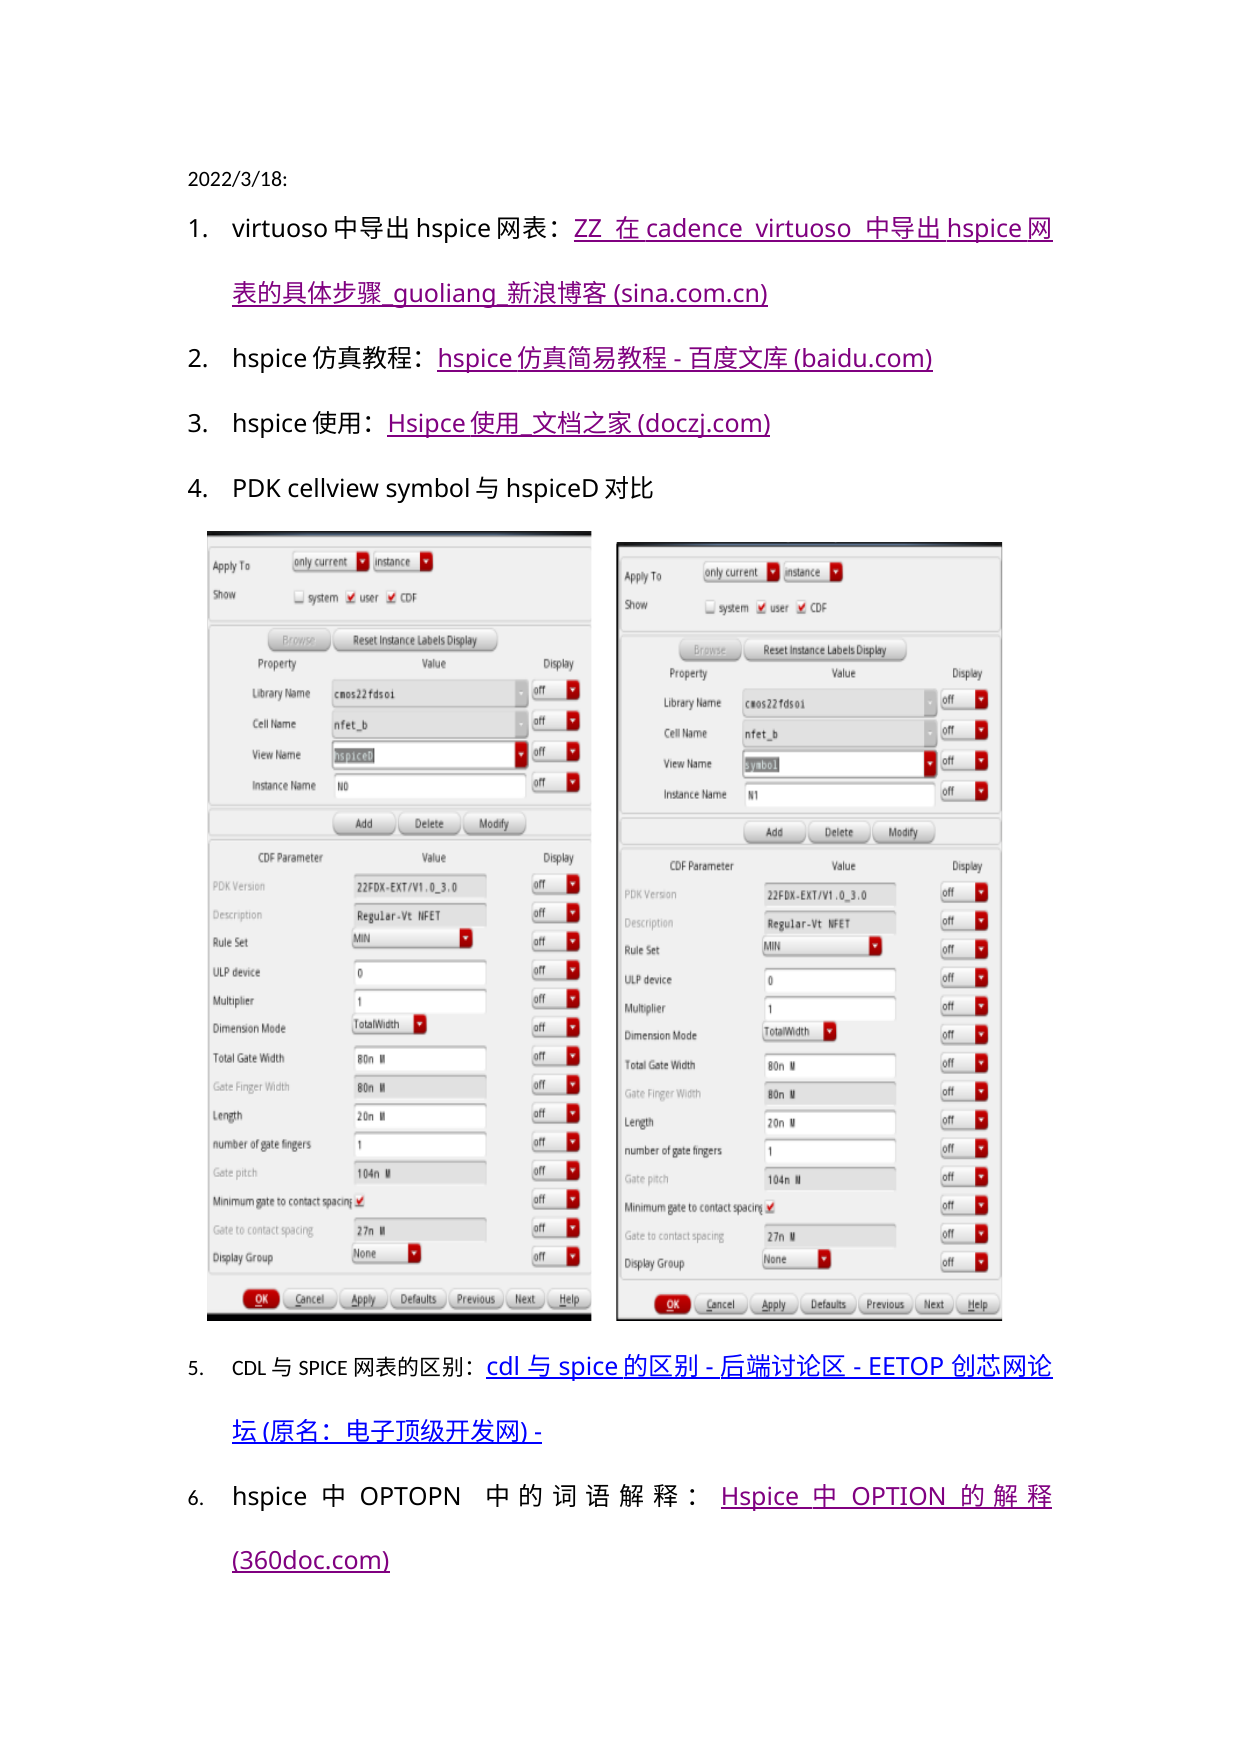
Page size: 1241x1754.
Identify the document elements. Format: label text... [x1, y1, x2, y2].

list PDK cellview symbol与hspiceD对比 [187, 454, 1053, 519]
picture [207, 531, 592, 1321]
list hspice中OPTOPN 中的词语解释：Hspice中OPTION的解释 (360doc.com) [187, 1462, 1053, 1592]
picture [616, 542, 1003, 1321]
list hspice仿真教程：hspice仿真简易教程 - 百度文库 (baidu.com) [187, 324, 1053, 389]
list CDL 与SPICE 网表的区别：cdl 与 spice的区别 - 后端讨论区 - EETOP 创芯网论坛 (原名：电子顶级开发网) - [187, 1332, 1053, 1462]
list hspice使用：Hsipce使用_文档之家 (doczj.com) [187, 389, 1053, 454]
list virtuoso中导出hspice网表：ZZ 在cadence virtuoso 中导出hspice网表的具体步骤_guoliang_新浪博客 (sina.com.cn) [187, 194, 1053, 324]
text 2022/3/18: [187, 162, 1053, 194]
